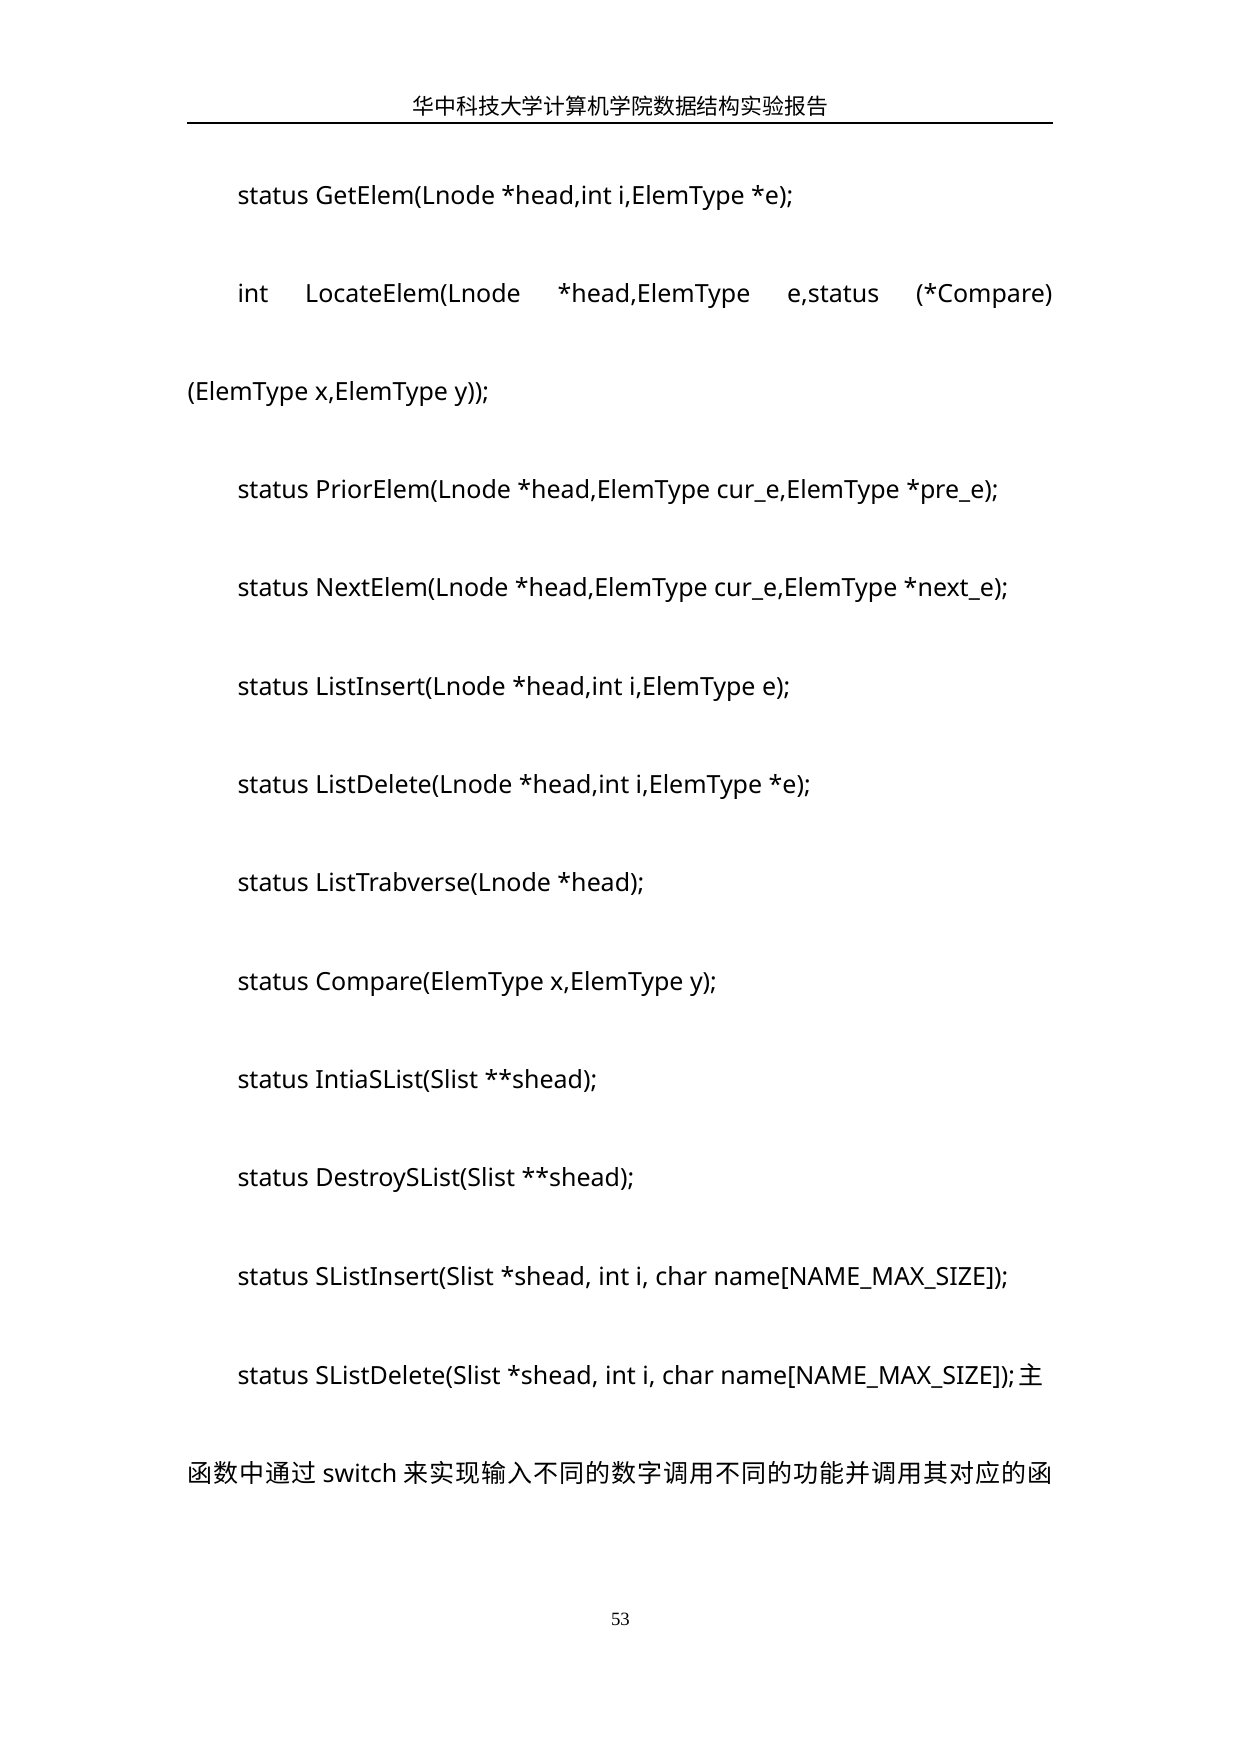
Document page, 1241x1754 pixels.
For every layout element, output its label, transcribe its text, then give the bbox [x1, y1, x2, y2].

text int LocateElem(Lnode *head,ElemType e,status (*Compare) (ElemType x,ElemType y)); [187, 260, 1053, 423]
text status ListInsert(Lnode *head,int i,ElemType e); [187, 653, 1053, 718]
text status ListTrabverse(Lnode *head); [187, 849, 1053, 914]
text status NextElem(Lnode *head,ElemType cur_e,ElemType *next_e); [187, 554, 1053, 619]
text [187, 1341, 1053, 1504]
text status ListDelete(Lnode *head,int i,ElemType *e); [187, 751, 1053, 816]
text status DestroySList(Slist **shead); [187, 1144, 1053, 1209]
text status SListInsert(Slist *shead, int i, char name[NAME_MAX_SIZE]); [187, 1243, 1053, 1308]
text status GetElem(Lnode *head,int i,ElemType *e); [187, 162, 1053, 227]
text status IntiaSList(Slist **shead); [187, 1046, 1053, 1111]
text status PriorElem(Lnode *head,ElemType cur_e,ElemType *pre_e); [187, 456, 1053, 521]
text status Compare(ElemType x,ElemType y); [187, 948, 1053, 1013]
